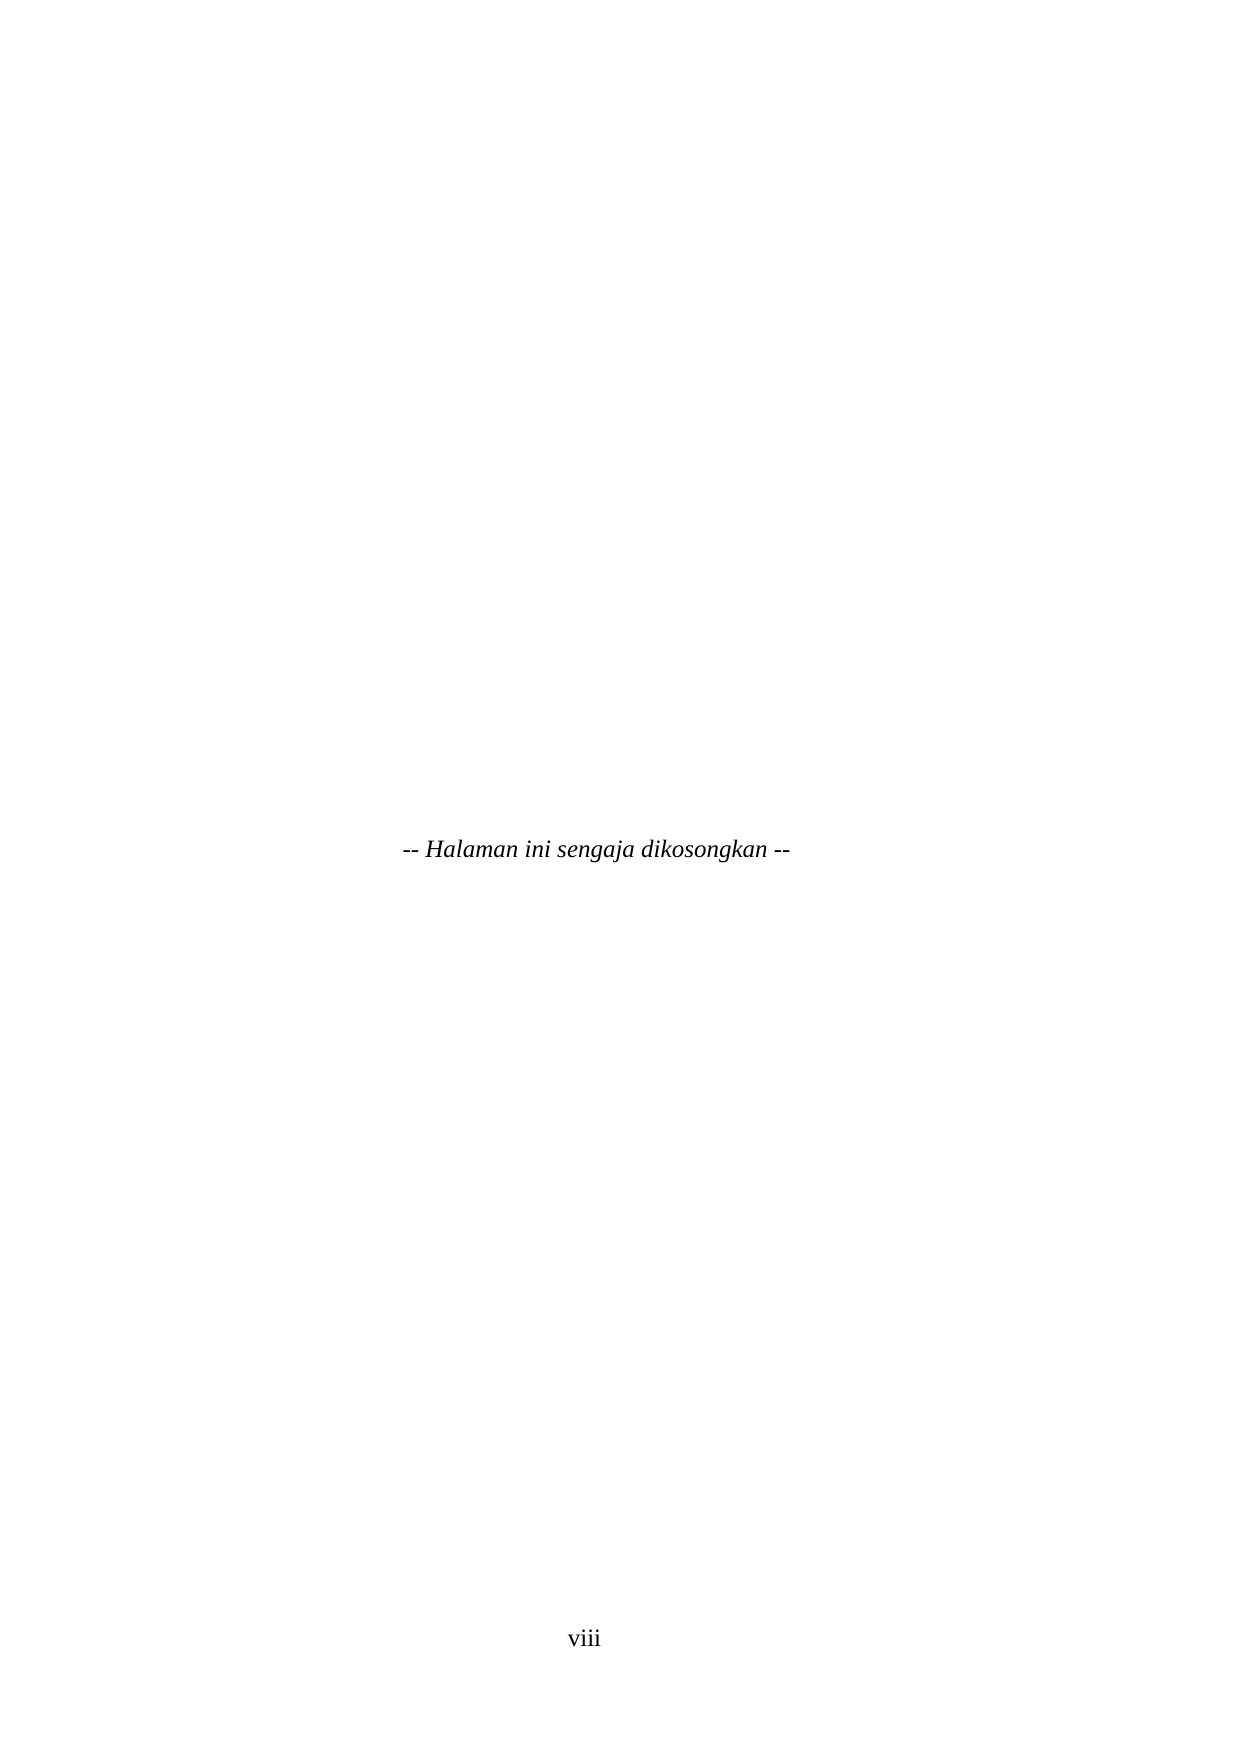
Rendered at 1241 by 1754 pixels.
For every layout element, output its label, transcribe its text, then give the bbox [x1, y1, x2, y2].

text -- Halaman ini sengaja dikosongkan -- [402, 834, 1109, 863]
